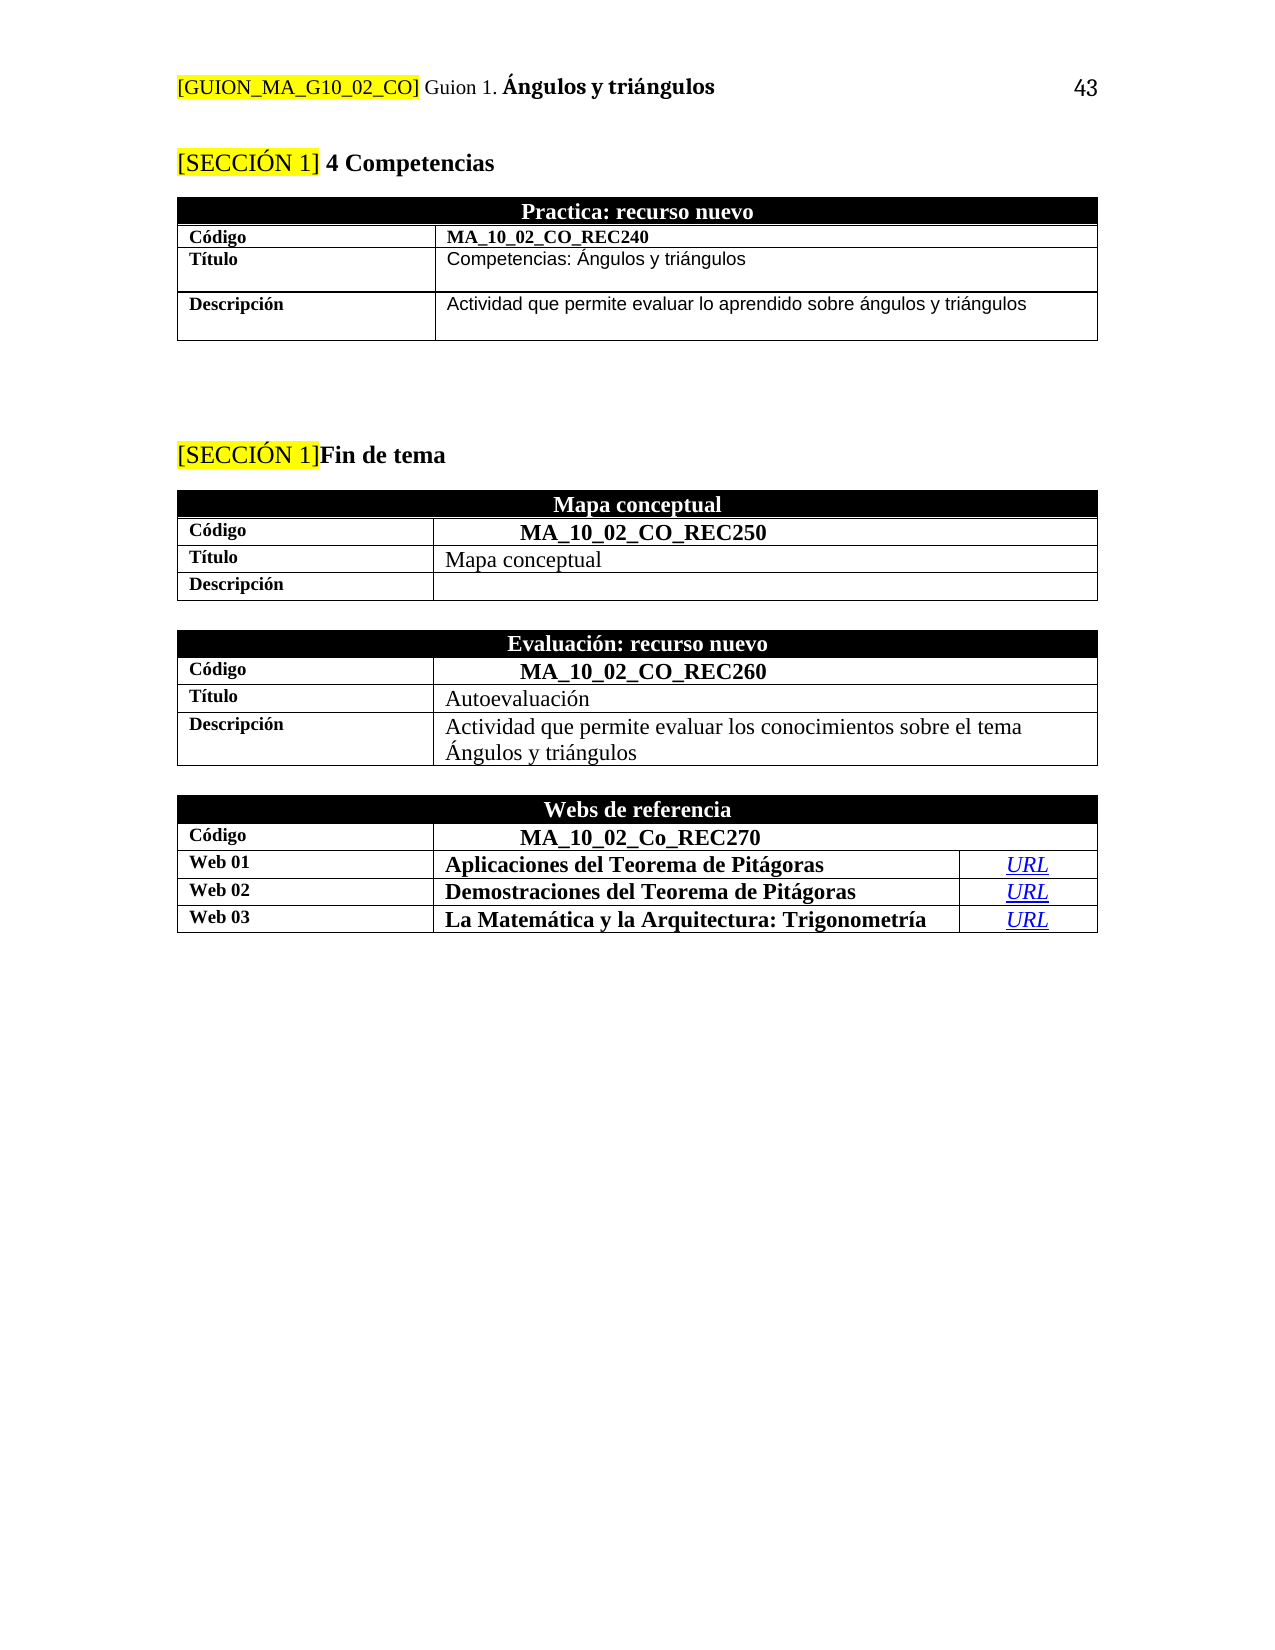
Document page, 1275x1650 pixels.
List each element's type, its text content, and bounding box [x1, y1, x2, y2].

text [SECCIÓN 1] 4 Competencias [319, 148, 1098, 176]
table_cell Mapa conceptual [434, 546, 1097, 572]
table_cell Aplicaciones del Teorema de Pitágoras [434, 851, 959, 877]
table_cell Código [178, 519, 433, 545]
table_cell MA_10_02_CO_REC250 [434, 519, 1097, 545]
table_cell Autoevaluación [434, 685, 1097, 712]
table_cell MA_10_02_CO_REC240 [436, 226, 1097, 247]
table_cell Código [178, 824, 433, 850]
table_header Practica: recurso nuevo [178, 198, 1097, 224]
table_cell Título [178, 685, 433, 712]
table_cell Descripción [178, 293, 435, 340]
table_cell Demostraciones del Teorema de Pitágoras [434, 879, 959, 905]
table_cell Web 03 [178, 906, 433, 932]
table_cell Título [178, 546, 433, 572]
table_cell URL [960, 906, 1097, 932]
table_cell [434, 573, 1097, 600]
table_cell Código [178, 226, 435, 247]
table_cell MA_10_02_CO_REC260 [434, 658, 1097, 684]
table_cell Título [178, 248, 435, 291]
table_cell Descripción [178, 713, 433, 765]
table_header Mapa conceptual [178, 491, 1097, 517]
table_cell Código [178, 658, 433, 684]
table_cell Competencias: Ángulos y triángulos [436, 248, 1097, 291]
table_cell La Matemática y la Arquitectura: Trigonometría [434, 906, 959, 932]
table_cell URL [960, 851, 1097, 877]
table_cell Descripción [178, 573, 433, 600]
text [SECCIÓN 1]Fin de tema [319, 441, 1098, 469]
table_cell Web 01 [178, 851, 433, 877]
table_cell Actividad que permite evaluar lo aprendido sobre ángulos y triángulos [436, 293, 1097, 340]
table_header Webs de referencia [178, 796, 1097, 823]
table_cell Web 02 [178, 879, 433, 905]
table_cell MA_10_02_Co_REC270 [434, 824, 1097, 850]
table_cell Actividad que permite evaluar los conocimientos sobre el tema Ángulos y triángulos [434, 713, 1097, 765]
table_header Evaluación: recurso nuevo [178, 631, 1097, 657]
table_cell URL [960, 879, 1097, 905]
